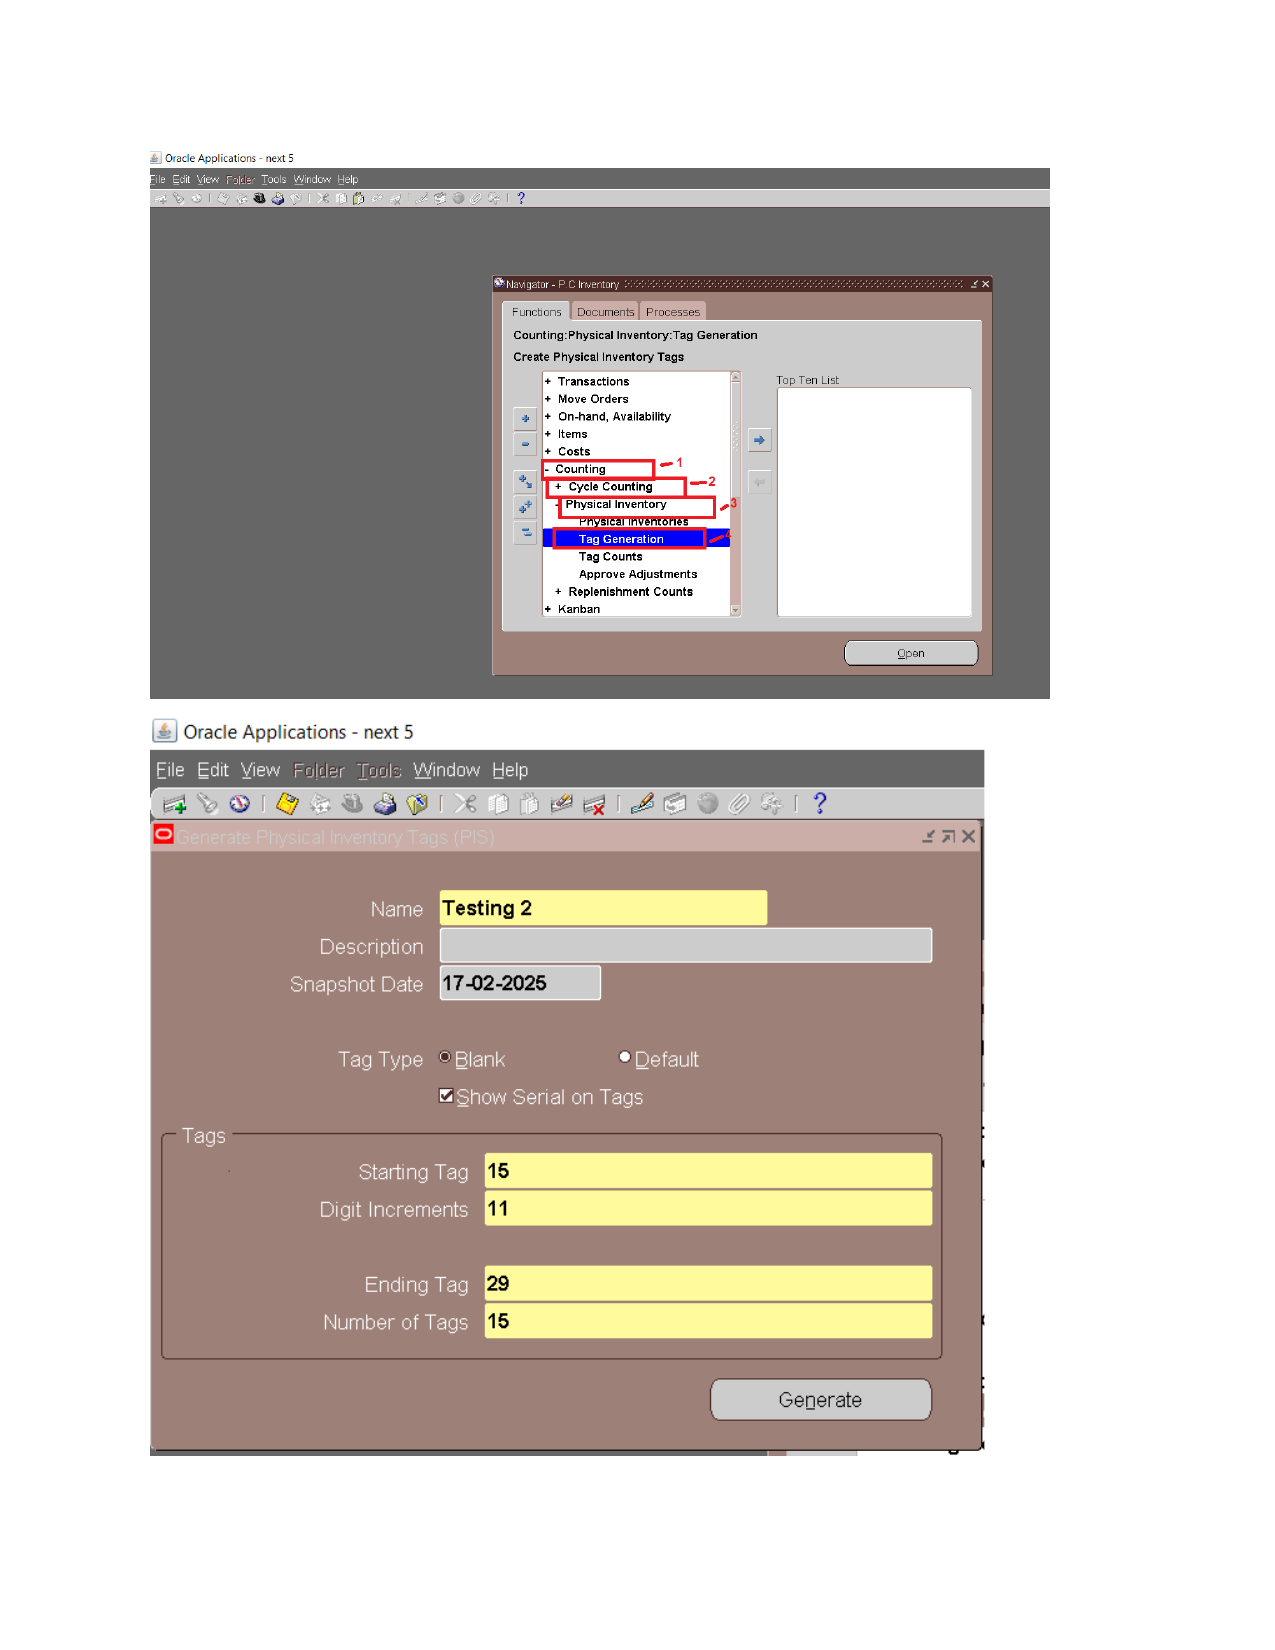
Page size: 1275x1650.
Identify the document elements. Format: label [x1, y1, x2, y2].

picture [150, 150, 1050, 699]
picture [150, 715, 985, 1456]
